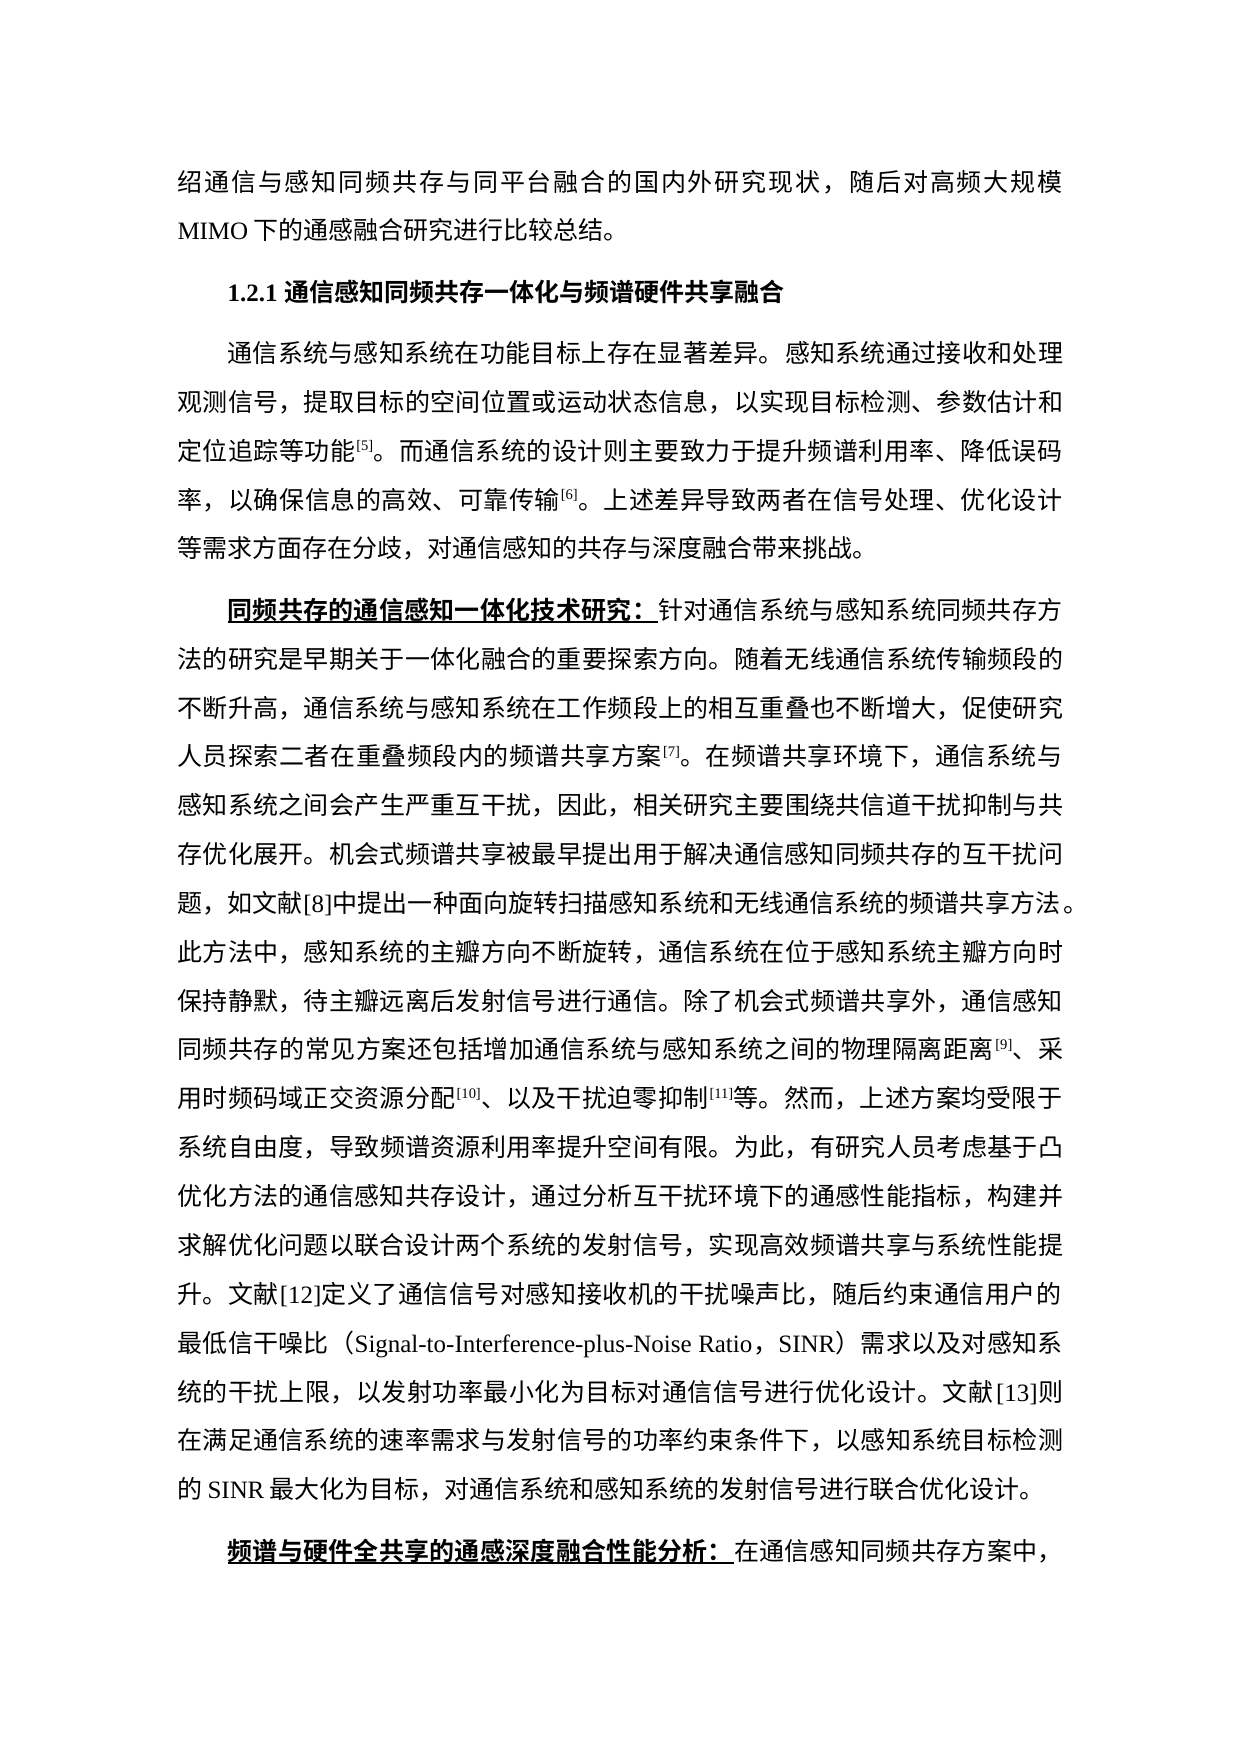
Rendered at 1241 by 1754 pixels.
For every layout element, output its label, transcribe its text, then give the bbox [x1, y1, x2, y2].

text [177, 1531, 1063, 1567]
text 通信系统与感知系统在功能目标上存在显著差异。感知系统通过接收和处理观测信号，提取目标的空间位置或运动状态信息，以实现目标检测、参数估计和定位追踪等功能[5]。而通信系统的设计则主要致力于提升频谱利用率、降低误码率，以确保信息的高效、可靠传输[6]。上述差异导致两者在信号处理、优化设计等需求方面存在分歧，对通信感知的共存与深度融合带来挑战。 [177, 333, 1063, 565]
text 1.2.1 通信感知同频共存一体化与频谱硬件共享融合 [177, 272, 1063, 308]
text 同频共存的通信感知一体化技术研究：针对通信系统与感知系统同频共存方法的研究是早期关于一体化融合的重要探索方向。随着无线通信系统传输频段的不断升高，通信系统与感知系统在工作频段上的相互重叠也不断增大，促使研究人员探索二者在重叠频段内的频谱共享方案[7]。在频谱共享环境下，通信系统与感知系统之间会产生严重互干扰，因此，相关研究主要围绕共信道干扰抑制与共存优化展开。机会式频谱共享被最早提出用于解决通信感知同频共存的互干扰问题，如文献[8]中提出一种面向旋转扫描感知系统和无线通信系统的频谱共享方法。此方法中，感知系统的主瓣方向不断旋转，通信系统在位于感知系统主瓣方向时保持静默，待主瓣远离后发射信号进行通信。除了机会式频谱共享外，通信感知同频共存的常见方案还包括增加通信系统与感知系统之间的物理隔离距离[9]、采用时频码域正交资源分配[10]、以及干扰迫零抑制[11]等。然而，上述方案均受限于系统自由度，导致频谱资源利用率提升空间有限。为此，有研究人员考虑基于凸优化方法的通信感知共存设计，通过分析互干扰环境下的通感性能指标，构建并求解优化问题以联合设计两个系统的发射信号，实现高效频谱共享与系统性能提升。文献[12]定义了通信信号对感知接收机的干扰噪声比，随后约束通信用户的最低信干噪比（Signal-to-Interference-plus-Noise Ratio，SINR）需求以及对感知系统的干扰上限，以发射功率最小化为目标对通信信号进行优化设计。文献[13]则在满足通信系统的速率需求与发射信号的功率约束条件下，以感知系统目标检测的SINR最大化为目标，对通信系统和感知系统的发射信号进行联合优化设计。 [177, 590, 1063, 1506]
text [177, 162, 1063, 247]
